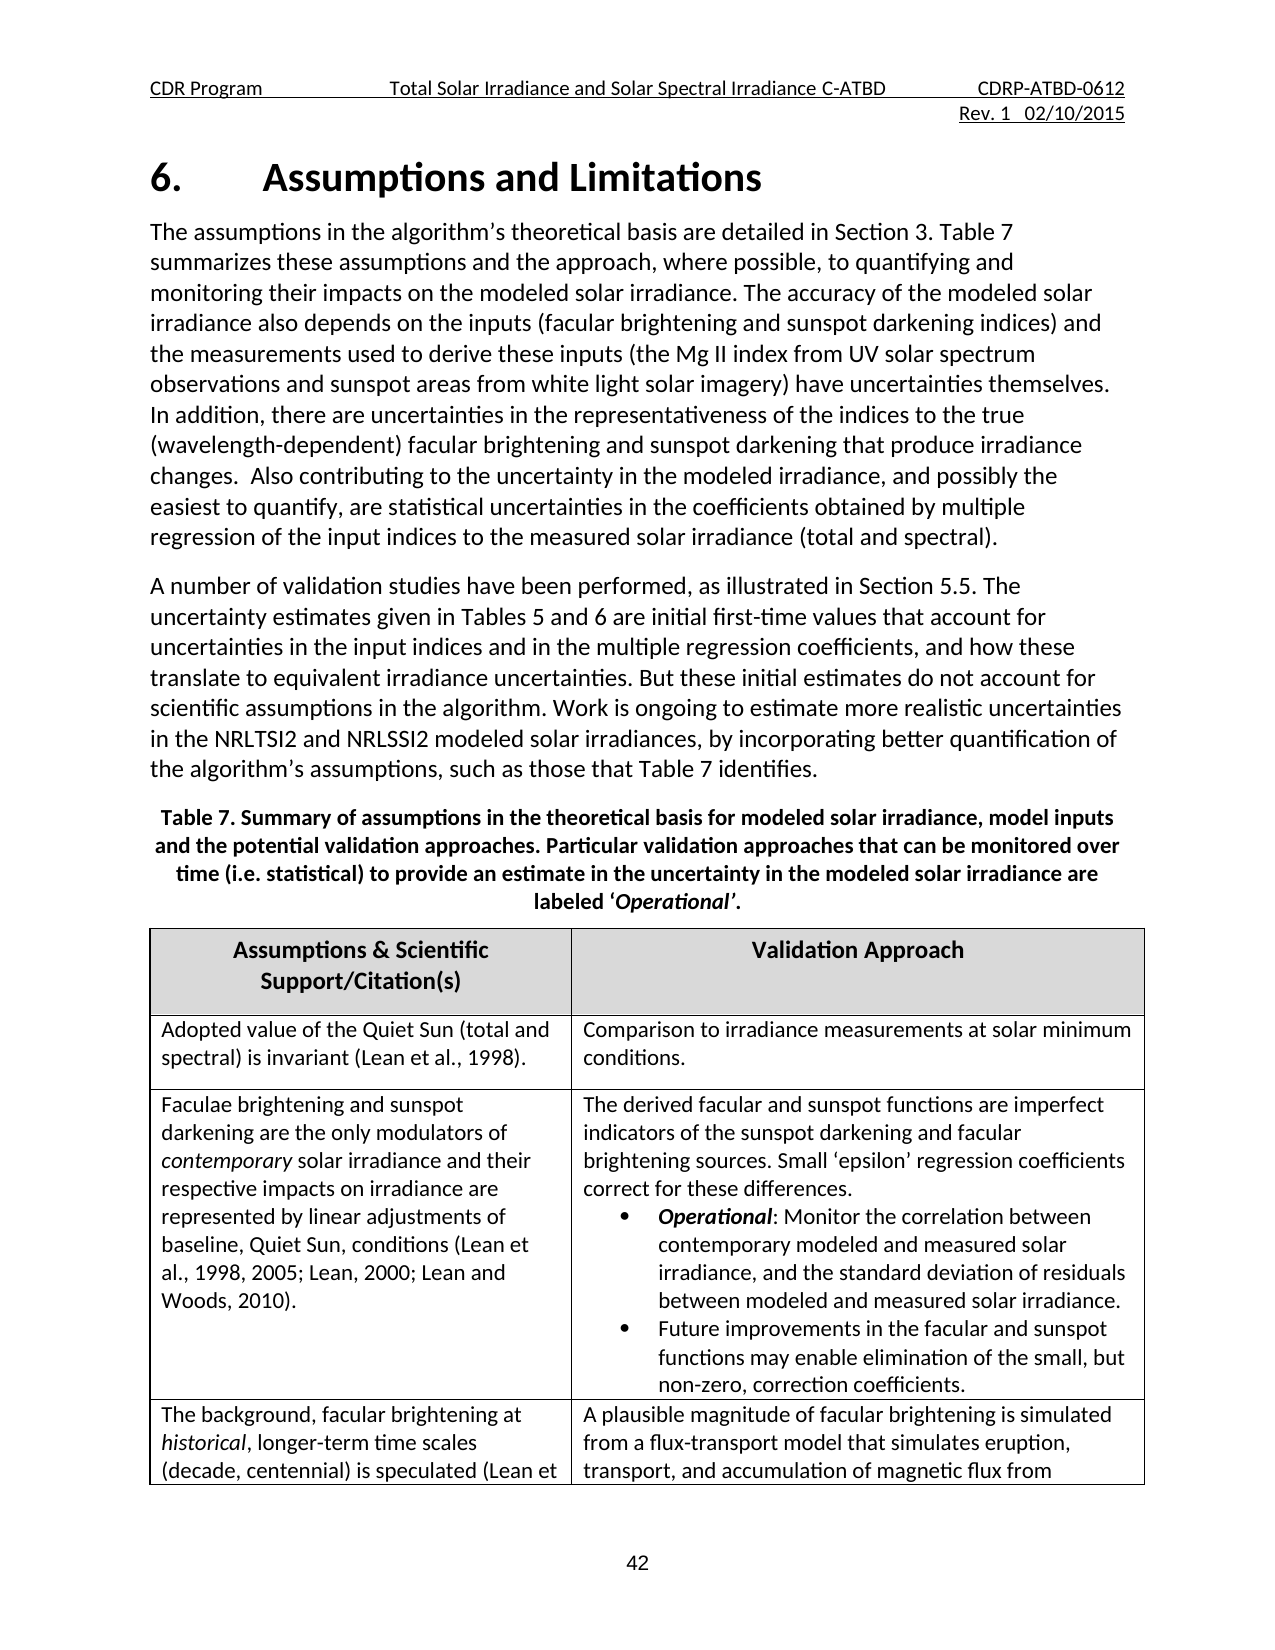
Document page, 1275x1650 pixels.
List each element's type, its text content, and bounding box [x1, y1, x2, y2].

text A number of validation studies have been performed, as illustrated in Section 5.5. The uncertainty estimates given in Tables 5 and 6 are initial first-time values that account for uncertainties in the input indices and in the multiple regression coefficients, and how these translate to equivalent irradiance uncertainties. But these initial estimates do not account for scientific assumptions in the algorithm. Work is ongoing to estimate more realistic uncertainties in the NRLTSI2 and NRLSSI2 modeled solar irradiances, by incorporating better quantification of the algorithm’s assumptions, such as those that Table 7 identifies. [150, 570, 1125, 784]
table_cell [572, 1400, 1144, 1484]
table_cell Faculae brightening and sunspot darkening are the only modulators of contemporary solar irradiance and their respective impacts on irradiance are represented by linear adjustments of baseline, Quiet Sun, conditions (Lean et al., 1998, 2005; Lean, 2000; Lean and Woods, 2010). [151, 1090, 571, 1399]
text The assumptions in the algorithm’s theoretical basis are detailed in Section 3. Table 7 summarizes these assumptions and the approach, where possible, to quantifying and monitoring their impacts on the modeled solar irradiance. The accuracy of the modeled solar irradiance also depends on the inputs (facular brightening and sunspot darkening indices) and the measurements used to derive these inputs (the Mg II index from UV solar spectrum observations and sunspot areas from white light solar imagery) have uncertainties themselves. In addition, there are uncertainties in the representativeness of the indices to the true (wavelength-dependent) facular brightening and sunspot darkening that produce irradiance changes. Also contributing to the uncertainty in the modeled irradiance, and possibly the easiest to quantify, are statistical uncertainties in the coefficients obtained by multiple regression of the input indices to the measured solar irradiance (total and spectral). [150, 216, 1125, 552]
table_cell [151, 1400, 571, 1484]
text Table 7. Summary of assumptions in the theoretical basis for modeled solar irradiance, model inputs and the potential validation approaches. Particular validation approaches that can be monitored over time (i.e. statistical) to provide an estimate in the uncertainty in the modeled solar irradiance are labeled ‘Operational’. [150, 803, 1125, 915]
table_cell The derived facular and sunspot functions are imperfect indicators of the sunspot darkening and facular brightening sources. Small ‘epsilon’ regression coefficients correct for these differences. Operational: Monitor the correlation between contemporary modeled and measured solar irradiance, and the standard deviation of residuals between modeled and measured solar irradiance. Future improvements in the facular and sunspot functions may enable elimination of the small, but non-zero, correction coefficients. [572, 1090, 1144, 1399]
subtitle Assumptions and Limitations [150, 151, 1125, 202]
table_cell Adopted value of the Quiet Sun (total and spectral) is invariant (Lean et al., 1998). [151, 1016, 571, 1089]
table_header Assumptions & Scientific Support/Citation(s) [151, 929, 571, 1014]
table_cell Comparison to irradiance measurements at solar minimum conditions. [572, 1016, 1144, 1089]
table_header Validation Approach [572, 929, 1144, 1014]
